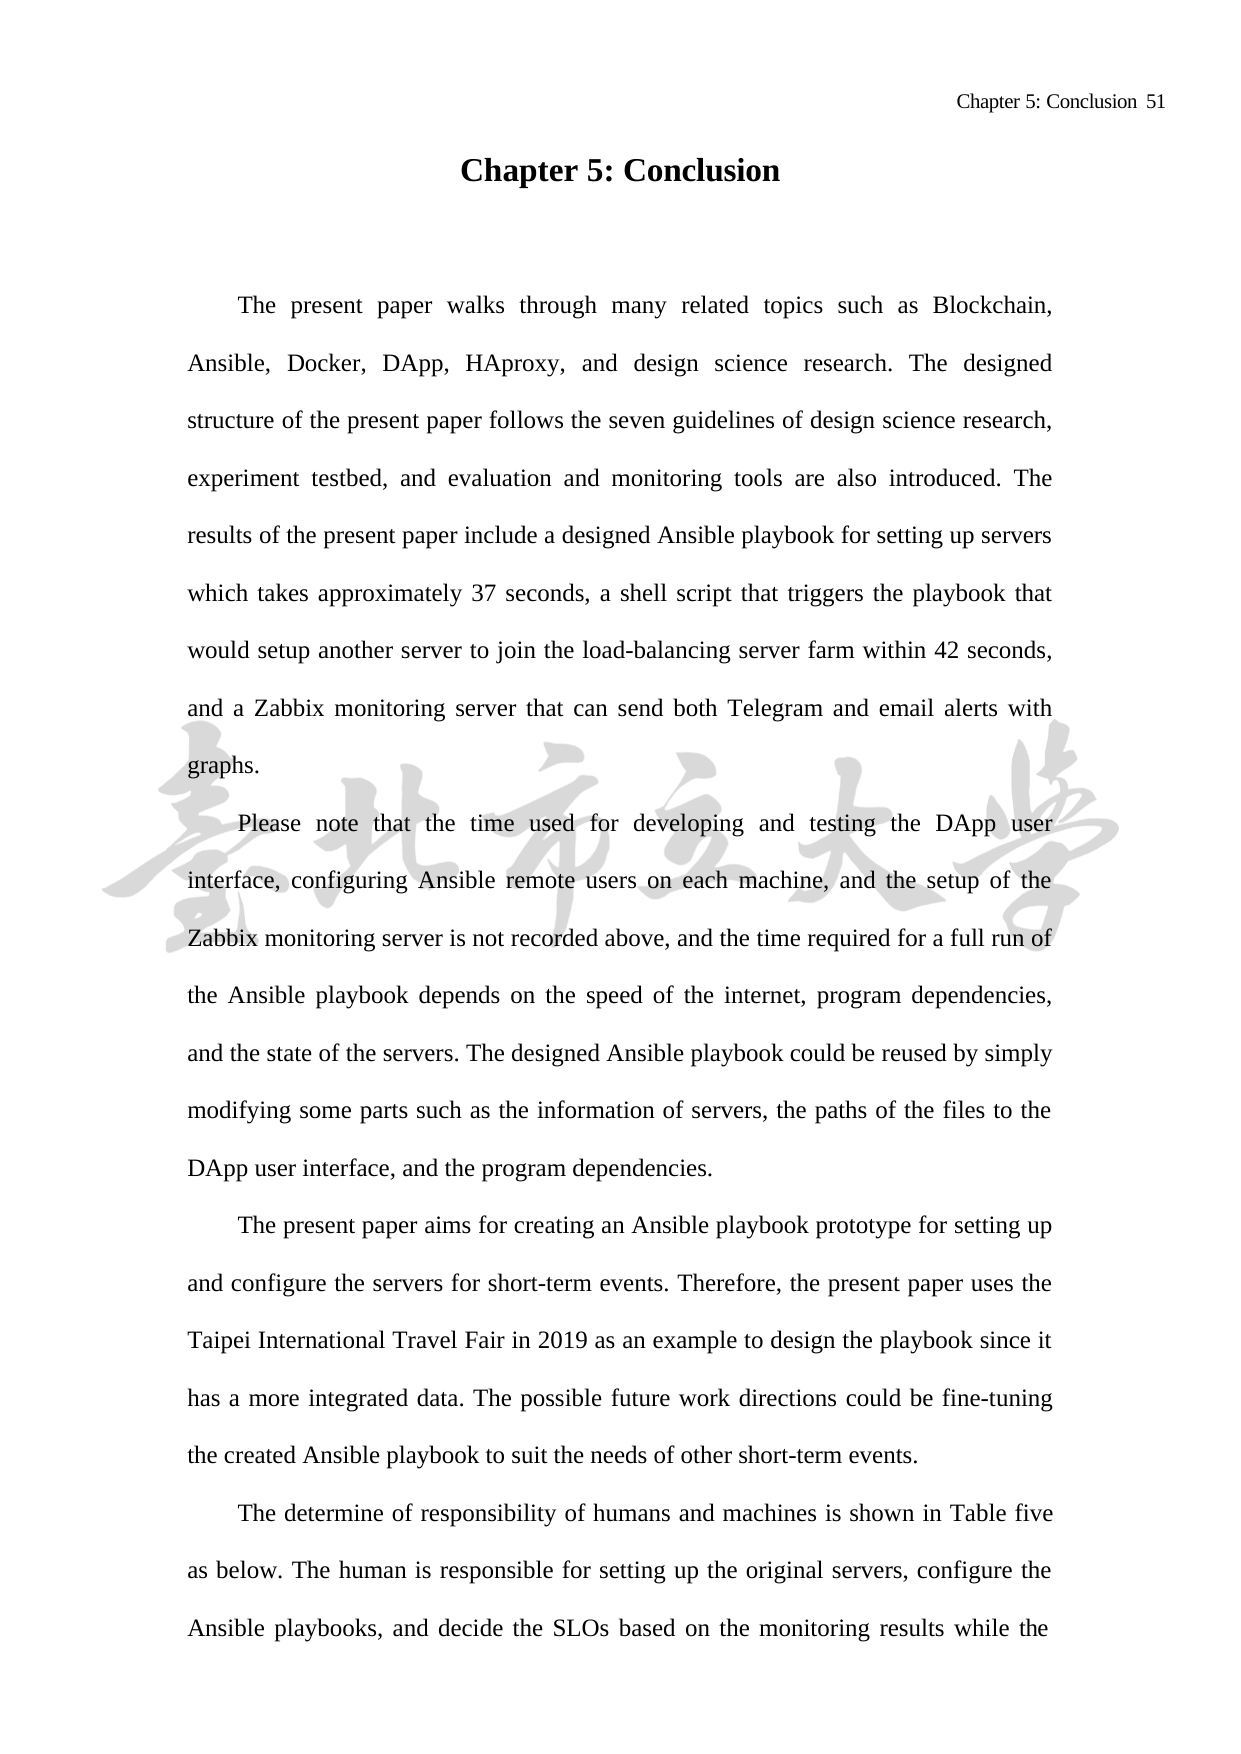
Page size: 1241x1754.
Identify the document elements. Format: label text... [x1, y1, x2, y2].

text The present paper aims for creating an Ansible playbook prototype for setting up and configure the servers for short-term events. Therefore, the present paper uses the Taipei International Travel Fair in 2019 as an example to design the playbook since it has a more integrated data. The possible future work directions could be fine-tuning the created Ansible playbook to suit the needs of other short-term events. [187, 1438, 1053, 1469]
picture [58, 315, 1181, 1438]
text The determine of responsibility of humans and machines is shown in Table five as below. The human is responsible for setting up the original servers, configure the Ansible playbooks, and decide the SLOs based on the monitoring results while the [187, 1498, 1053, 1641]
subtitle Chapter 5: Conclusion [90, 150, 1150, 188]
